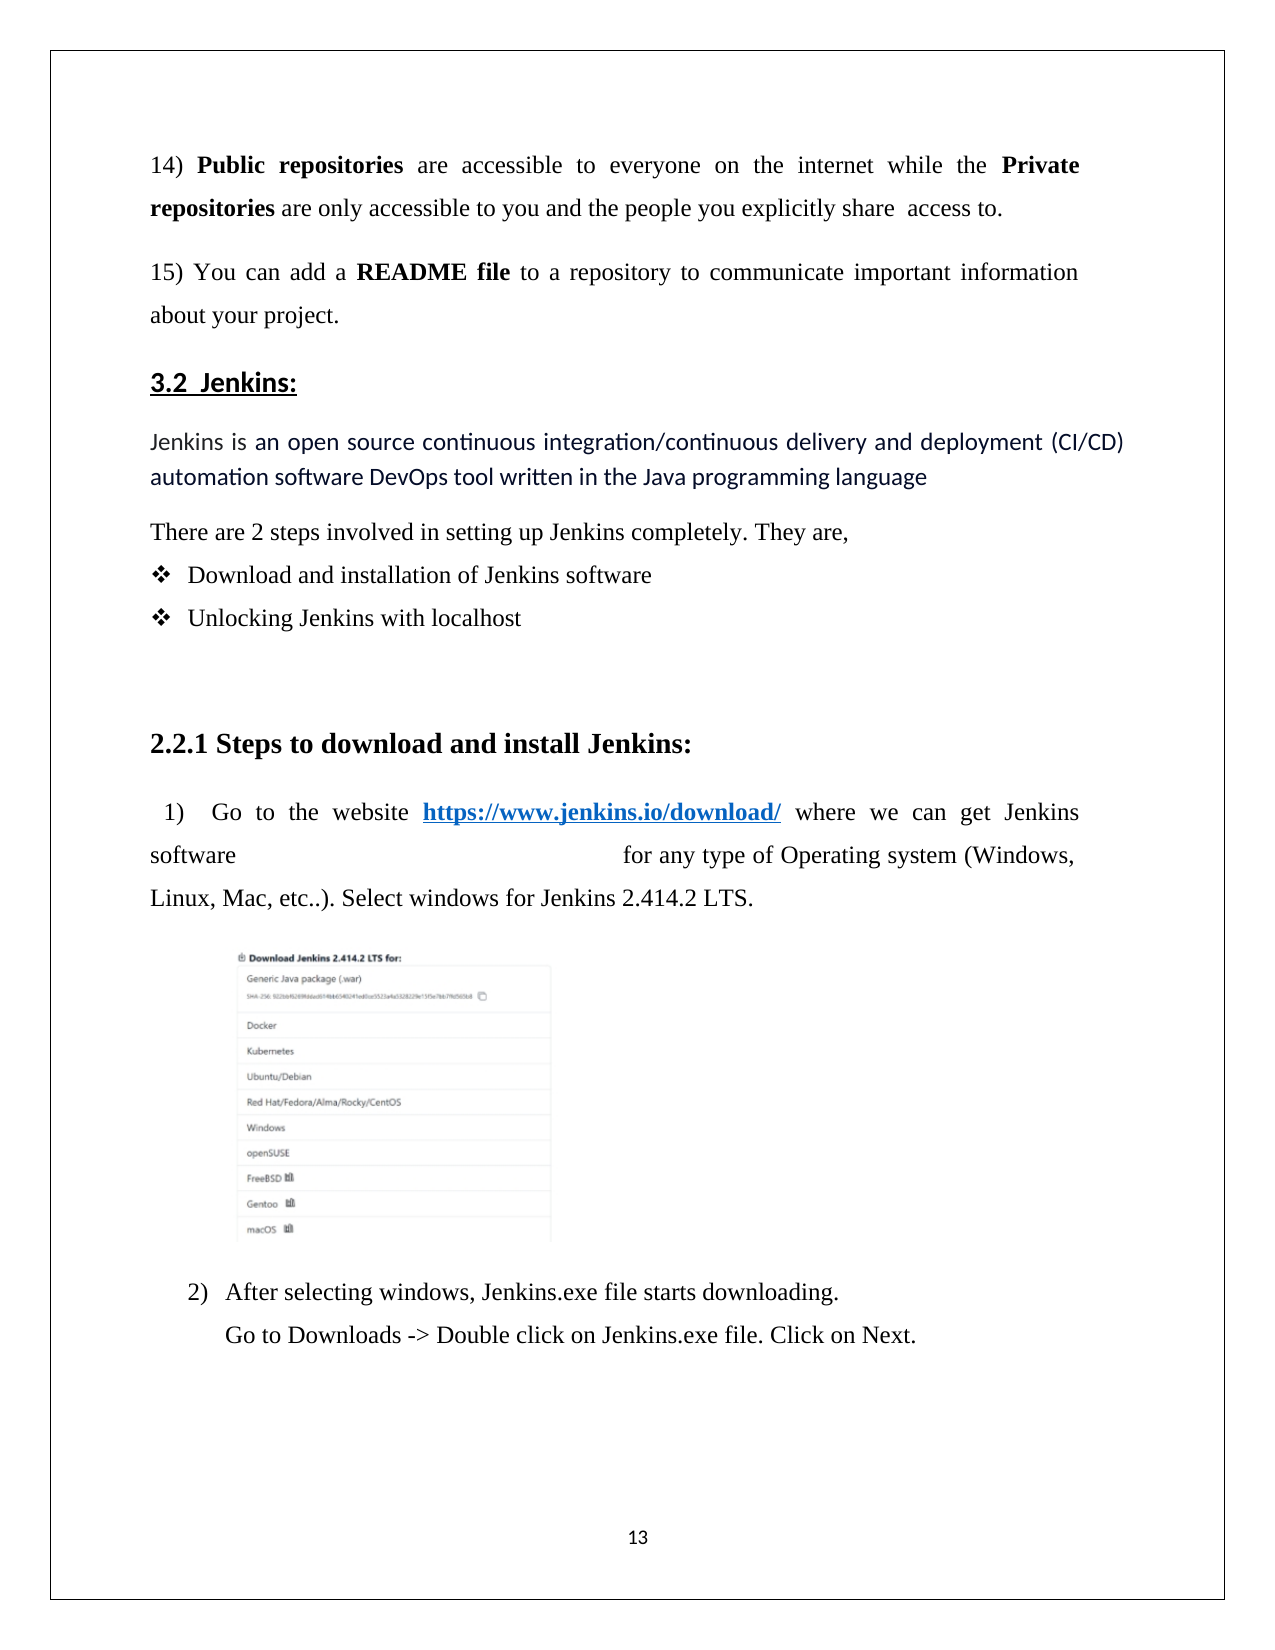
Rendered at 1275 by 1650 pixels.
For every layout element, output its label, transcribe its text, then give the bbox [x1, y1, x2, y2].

text Jenkins is an open source continuous integration/continuous delivery and deployment (CI/CD) automation software DevOps tool written in the Java programming language [150, 426, 1125, 491]
text 15) You can add a README file to a repository to communicate important information about your project. [150, 257, 1079, 329]
list Go to Downloads -> Double click on Jenkins.exe file. Click on Next. [225, 1320, 1079, 1349]
list After selecting windows, Jenkins.exe file starts downloading. [187, 1277, 1079, 1306]
text 2.2.1 Steps to download and install Jenkins: [150, 726, 1079, 759]
list There are 2 steps involved in setting up Jenkins completely. They are, [150, 517, 1079, 546]
list 14) Public repositories are accessible to everyone on the internet while the Private repositories are only accessible to you and the people you explicitly share access to. [150, 150, 1079, 222]
list Unlocking Jenkins with localhost [150, 603, 1079, 632]
text 1) Go to the website https://www.jenkins.io/download/ where we can get Jenkins software for any type of Operating system (Windows, Linux, Mac, etc..). Select windows for Jenkins 2.414.2 LTS. [150, 797, 1079, 912]
picture [223, 947, 561, 1242]
text 3.2 Jenkins: [150, 364, 1125, 400]
list Download and installation of Jenkins software [150, 560, 1079, 589]
